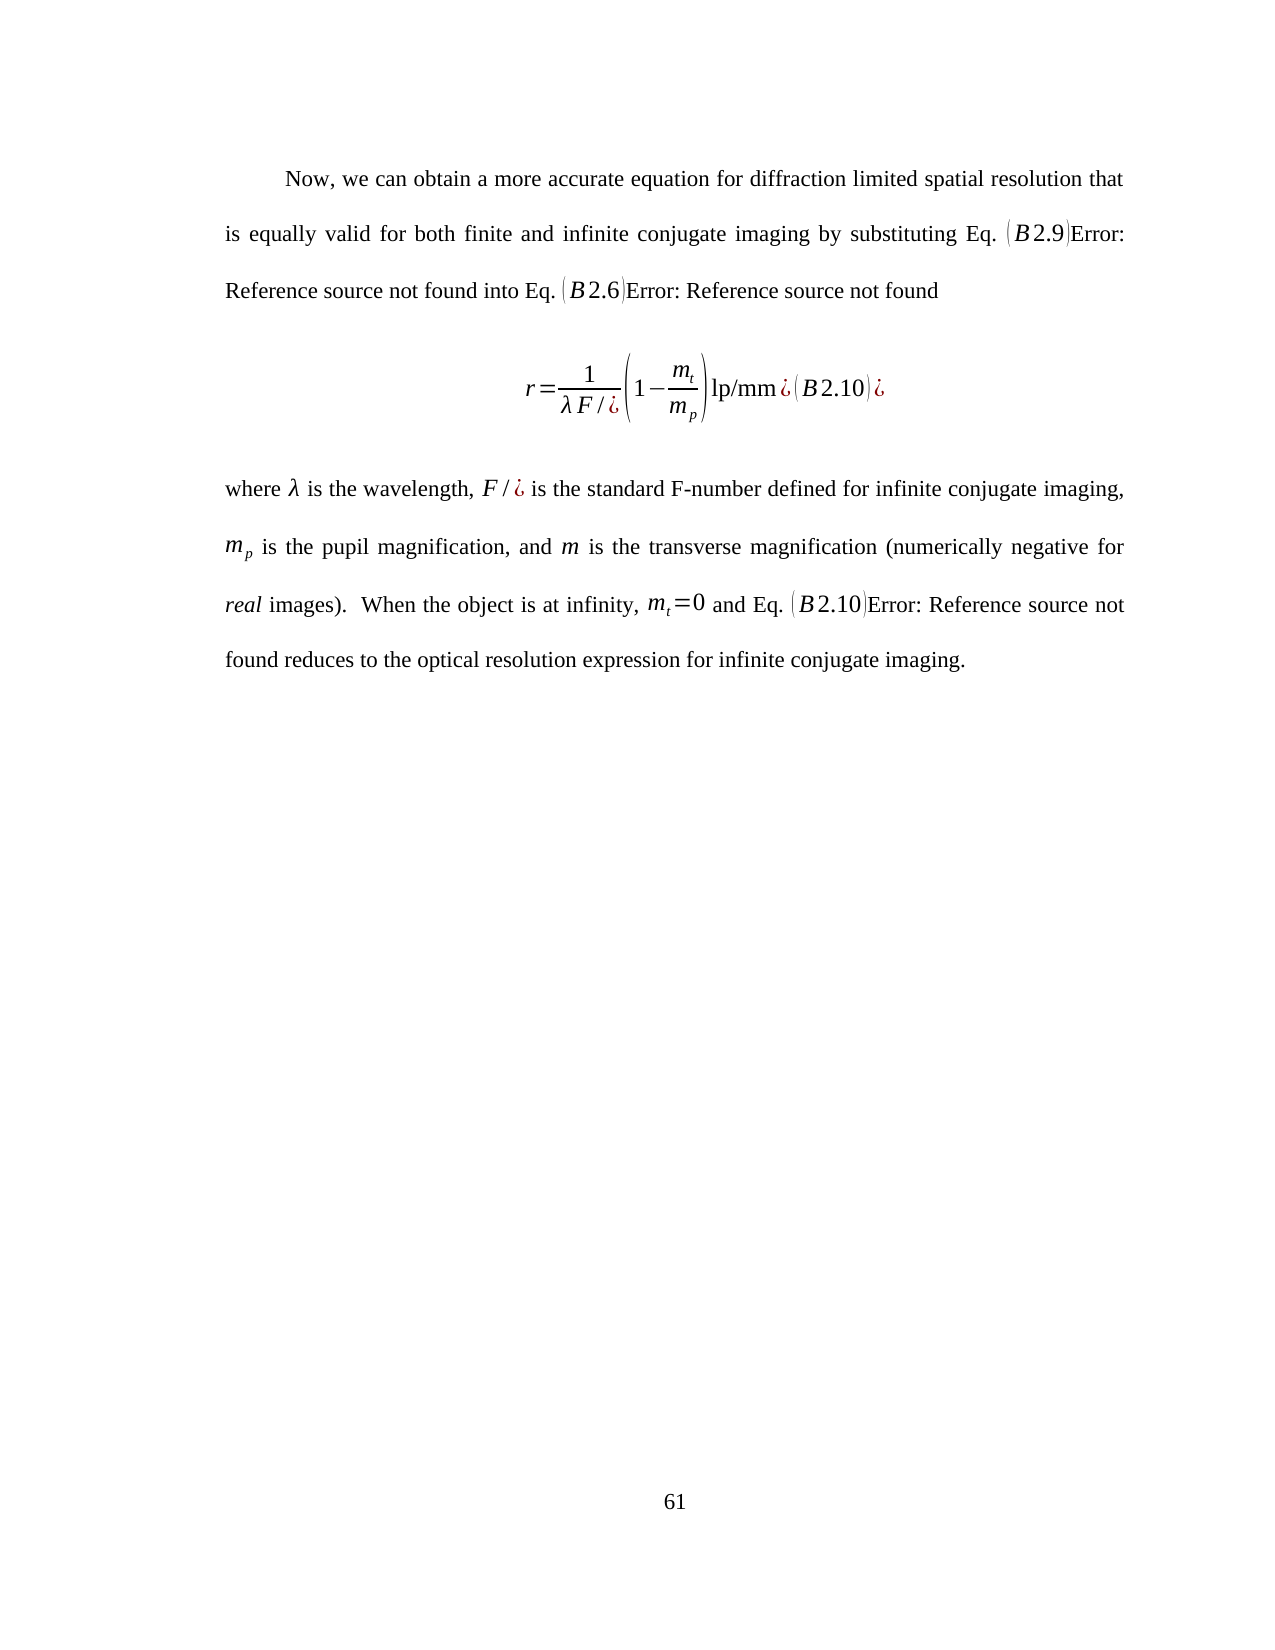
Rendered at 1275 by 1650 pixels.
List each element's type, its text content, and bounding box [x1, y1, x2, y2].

text where is the wavelength, is the standard F-number defined for infinite conjugate imaging, is the pupil magnification, and is the transverse magnification (numerically negative for real images). When the object is at infinity, and Eq. reduces to the optical resolution expression for infinite conjugate imaging. [225, 475, 1125, 672]
text Now, we can obtain a more accurate equation for diffraction limited spatial resolution that is equally valid for both finite and infinite conjugate imaging by substituting Eq. into Eq. [225, 165, 1125, 305]
